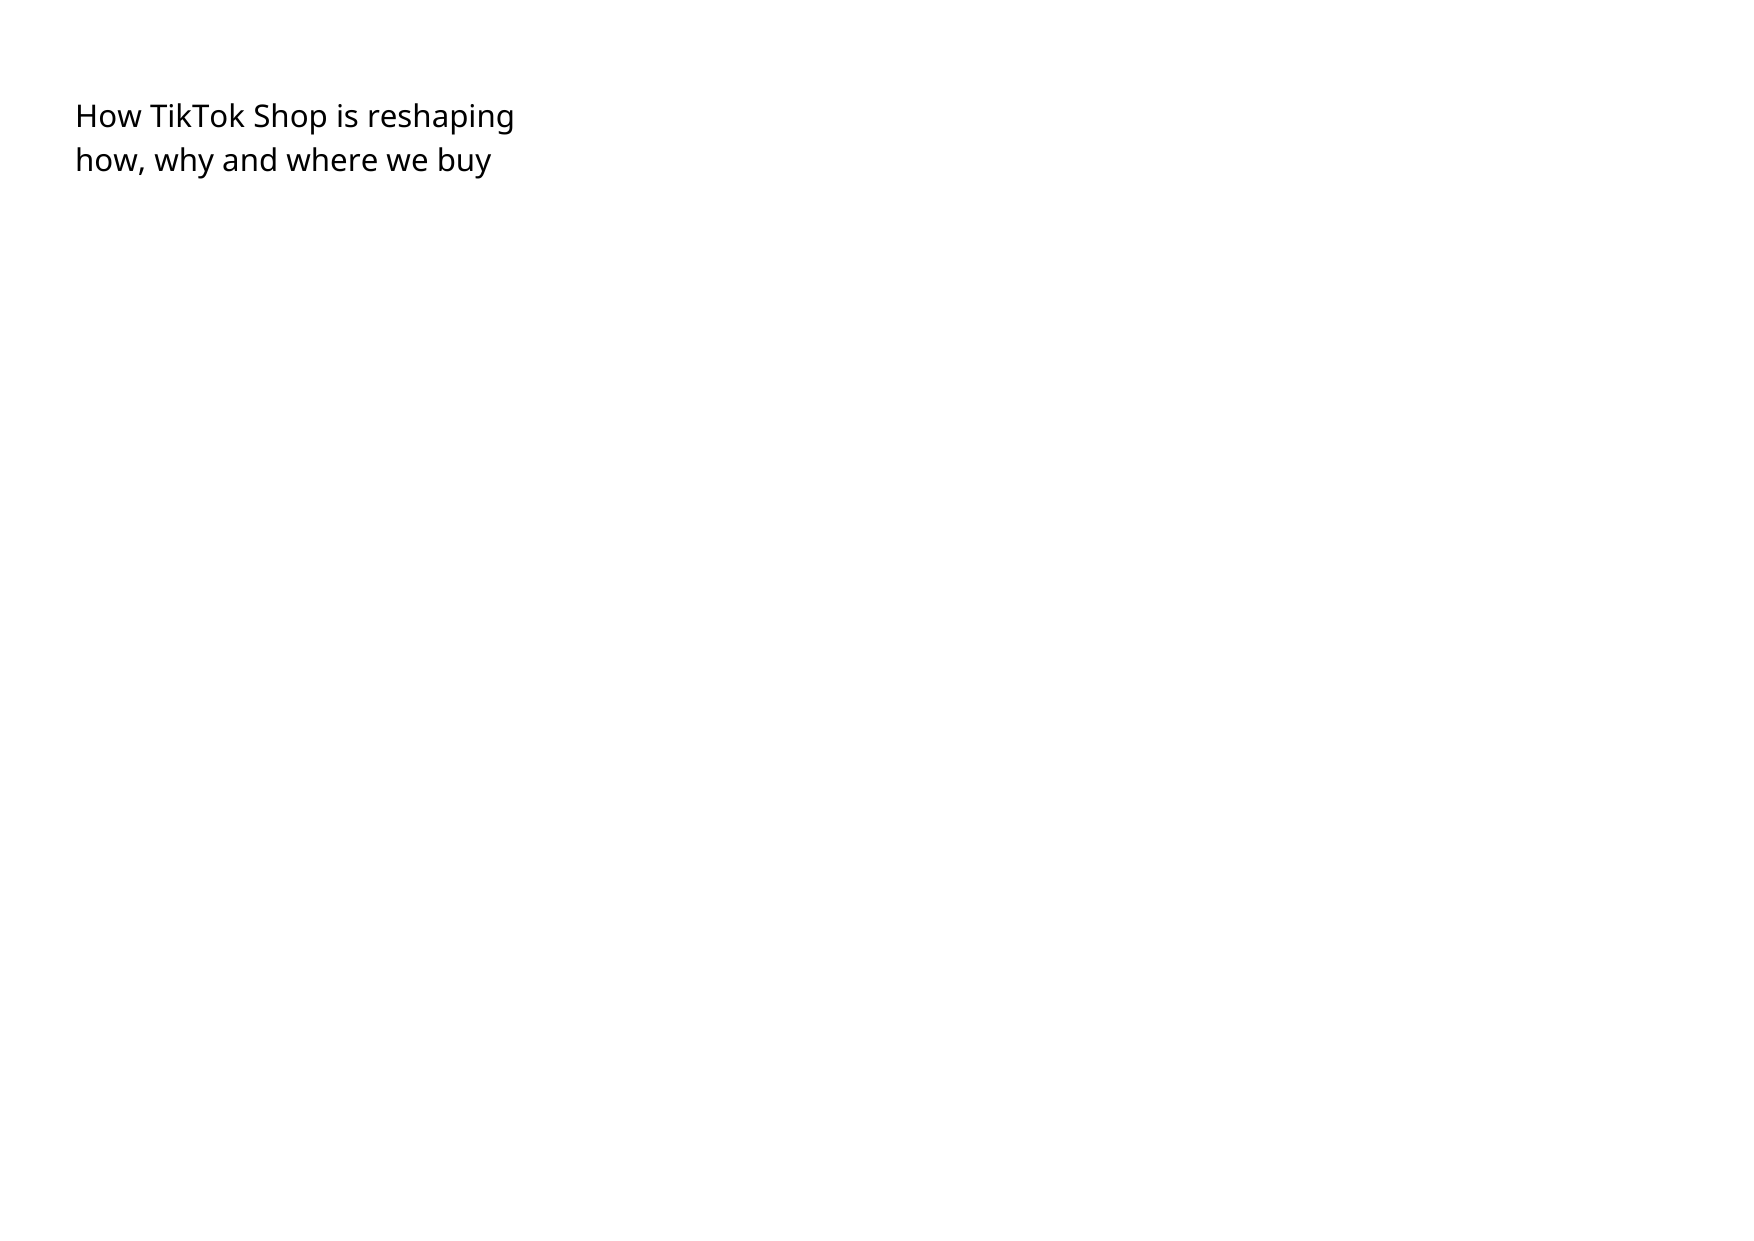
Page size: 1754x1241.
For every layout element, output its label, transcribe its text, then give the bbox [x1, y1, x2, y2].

subtitle How TikTok Shop is reshaping how, why and where we buy [75, 94, 584, 181]
